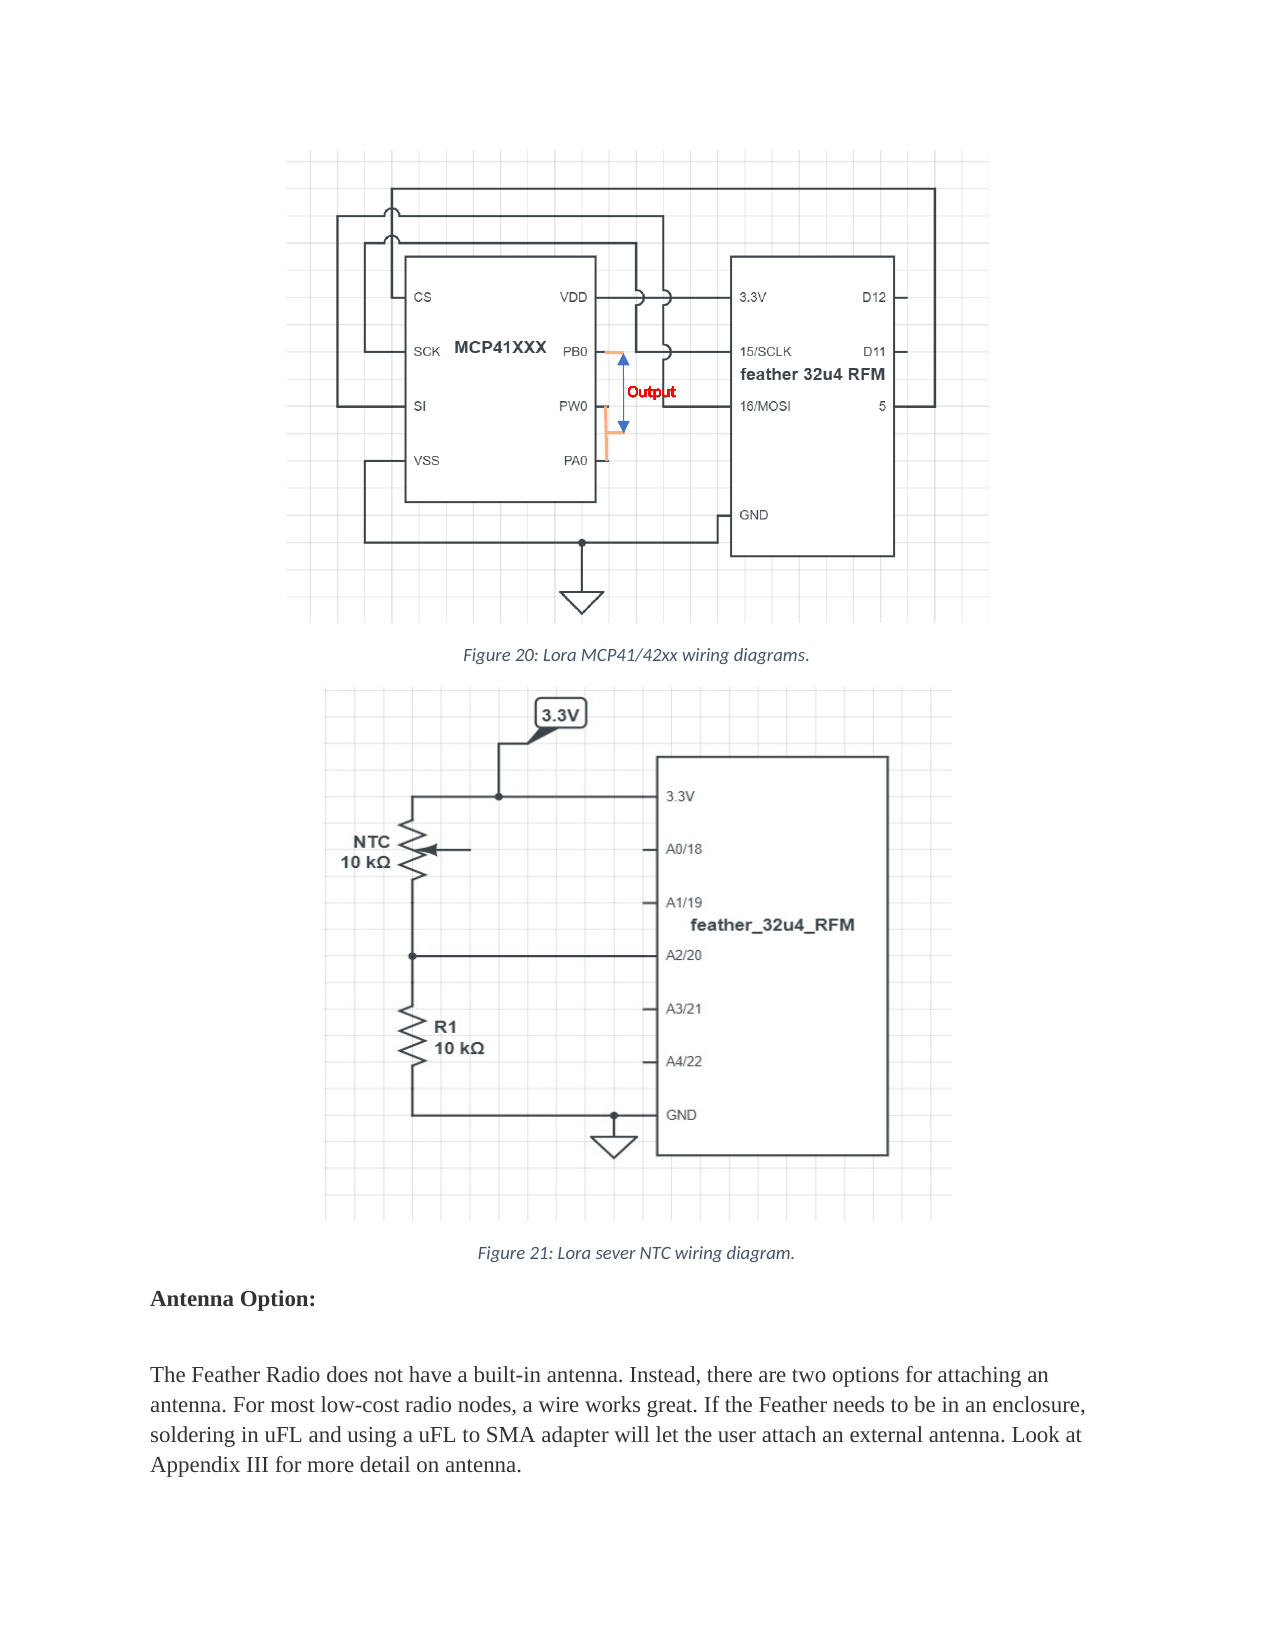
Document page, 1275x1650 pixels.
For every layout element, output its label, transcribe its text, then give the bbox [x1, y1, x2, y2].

subtitle Antenna Option: [150, 1285, 1125, 1312]
text Figure 20: Lora MCP41/42xx wiring diagrams. [150, 643, 1125, 666]
text Figure 21: Lora sever NTC wiring diagram. [150, 1242, 1125, 1264]
picture [286, 150, 989, 623]
picture [322, 687, 953, 1221]
text The Feather Radio does not have a built-in antenna. Instead, there are two options for attaching an antenna. For most low-cost radio nodes, a wire works great. If the Feather needs to be in an enclosure, soldering in uFL and using a uFL to SMA adapter will let the user attach an external antenna. Look at Appendix III for more detail on antenna. [150, 1361, 1125, 1478]
